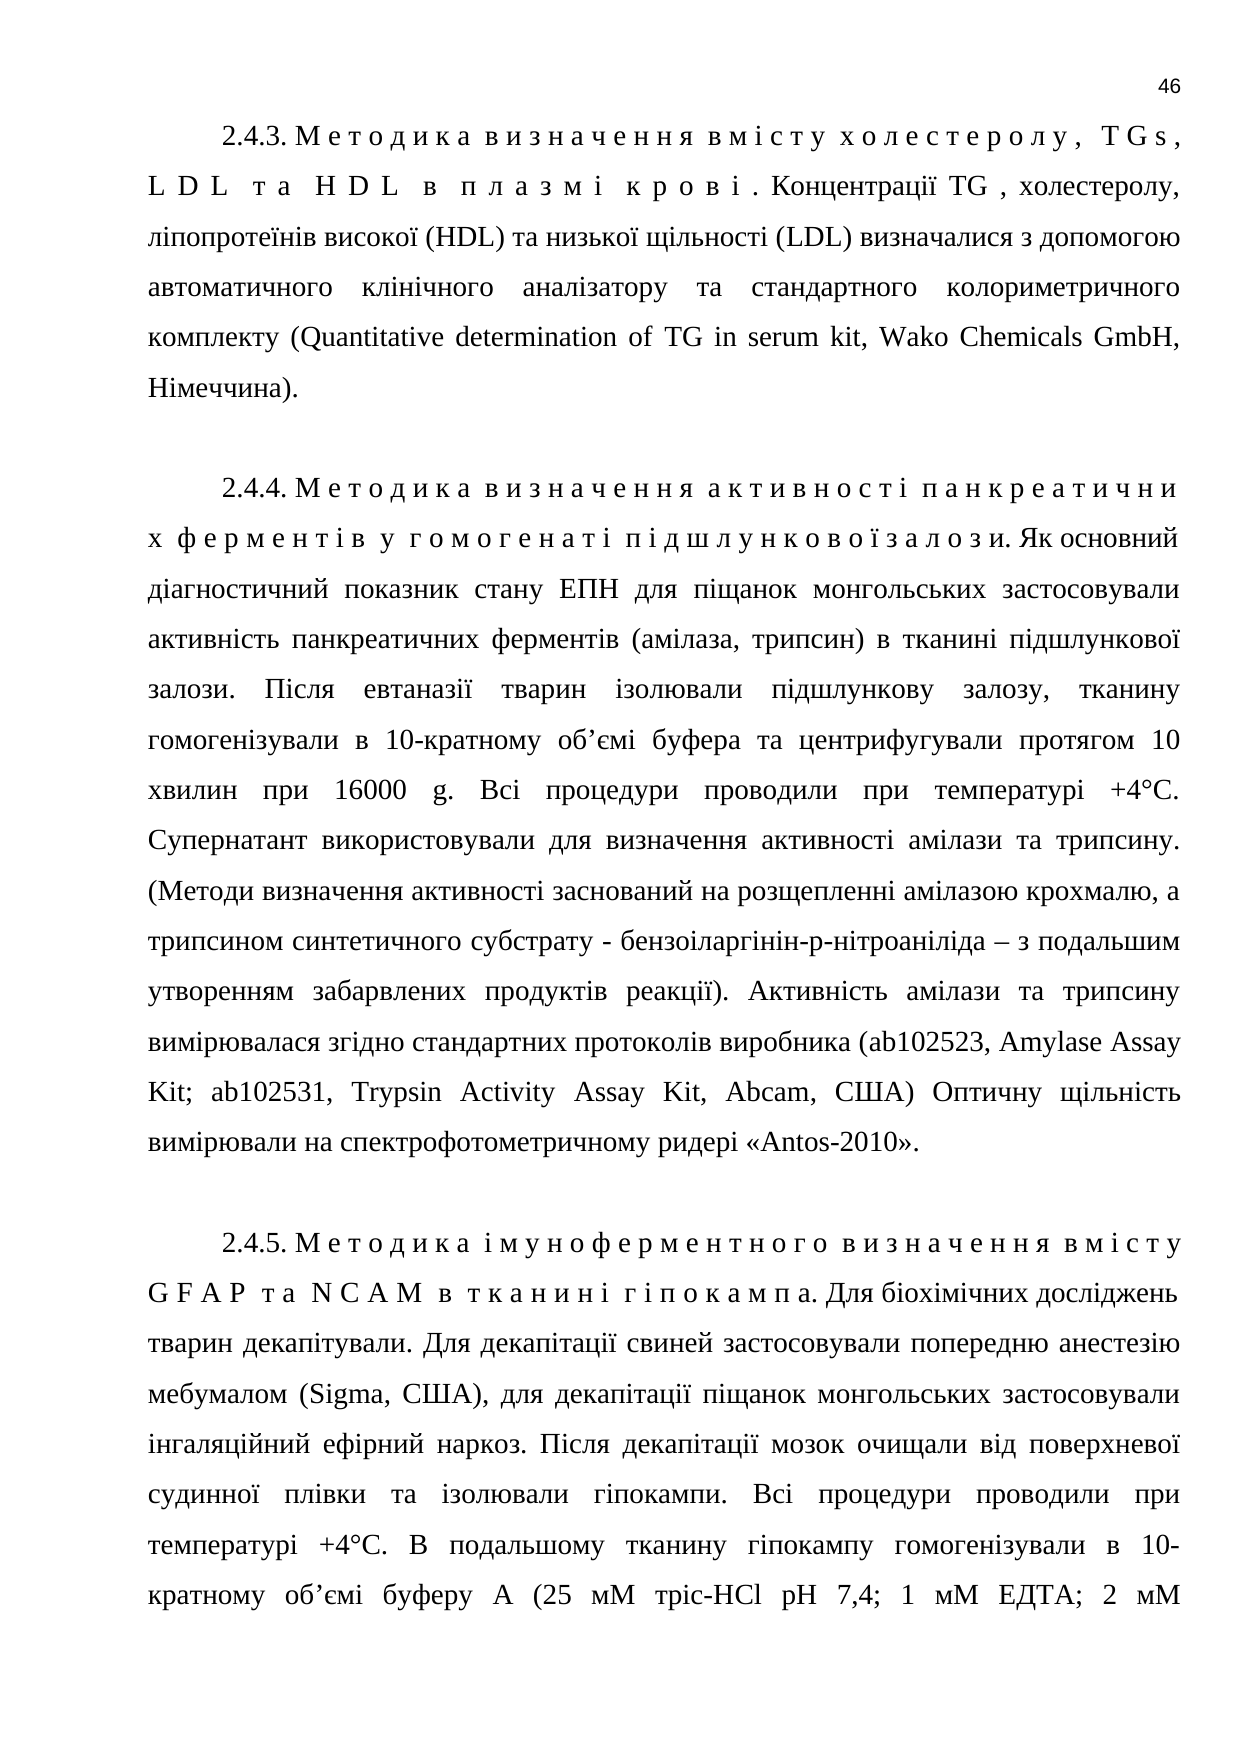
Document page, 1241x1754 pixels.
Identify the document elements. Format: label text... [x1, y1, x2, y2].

list 2.4.4. М е т о д и к а в и з н а ч е н н я а к т и в н о с т і п а н к р е а т и ч н и х ф е р м е н т і в у г о м о г е н а т і п і д ш л у н к о в о ї з а л о з и. Як основний діагностичний показник стану ЕПН для піщанок монгольських застосовували активність панкреатичних ферментів (амілаза, трипсин) в тканині підшлункової залози. Після евтаназії тварин ізолювали підшлункову залозу, тканину гомогенізували в 10-кратному об’ємі буфера та центрифугували протягом 10 хвилин при 16000 g. Всі процедури проводили при температурі +4°С. Супернатант використовували для визначення активності амілази та трипсину. (Методи визначення активності заснований на розщепленні амілазою крохмалю, а трипсином синтетичного субстрату - бензоіларгінін-р-нітроаніліда – з подальшим утворенням забарвлених продуктів реакції). Активність амілази та трипсину вимірювалася згідно стандартних протоколів виробника (ab102523, Amylase Assay Kit; ab102531, Trypsin Activity Assay Kit, Abcam, США) Оптичну щільність вимірювали на спектрофотометричному ридері «Antos-2010». [148, 470, 1181, 1158]
list 2.4.3. М е т о д и к а в и з н а ч е н н я в м і с т у х о л е с т е р о л у , T G s , L D L т а H D L в п л а з м і к р о в і . Концентрації TG , холестеролу, ліпопротеїнів високої (HDL) та низької щільності (LDL) визначалися з допомогою автоматичного клінічного аналізатору та стандартного колориметричного комплекту (Quantitative determination of TG in serum kit, Wako Chemicals GmbH, Німеччина). [148, 118, 1181, 403]
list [148, 1225, 1181, 1611]
